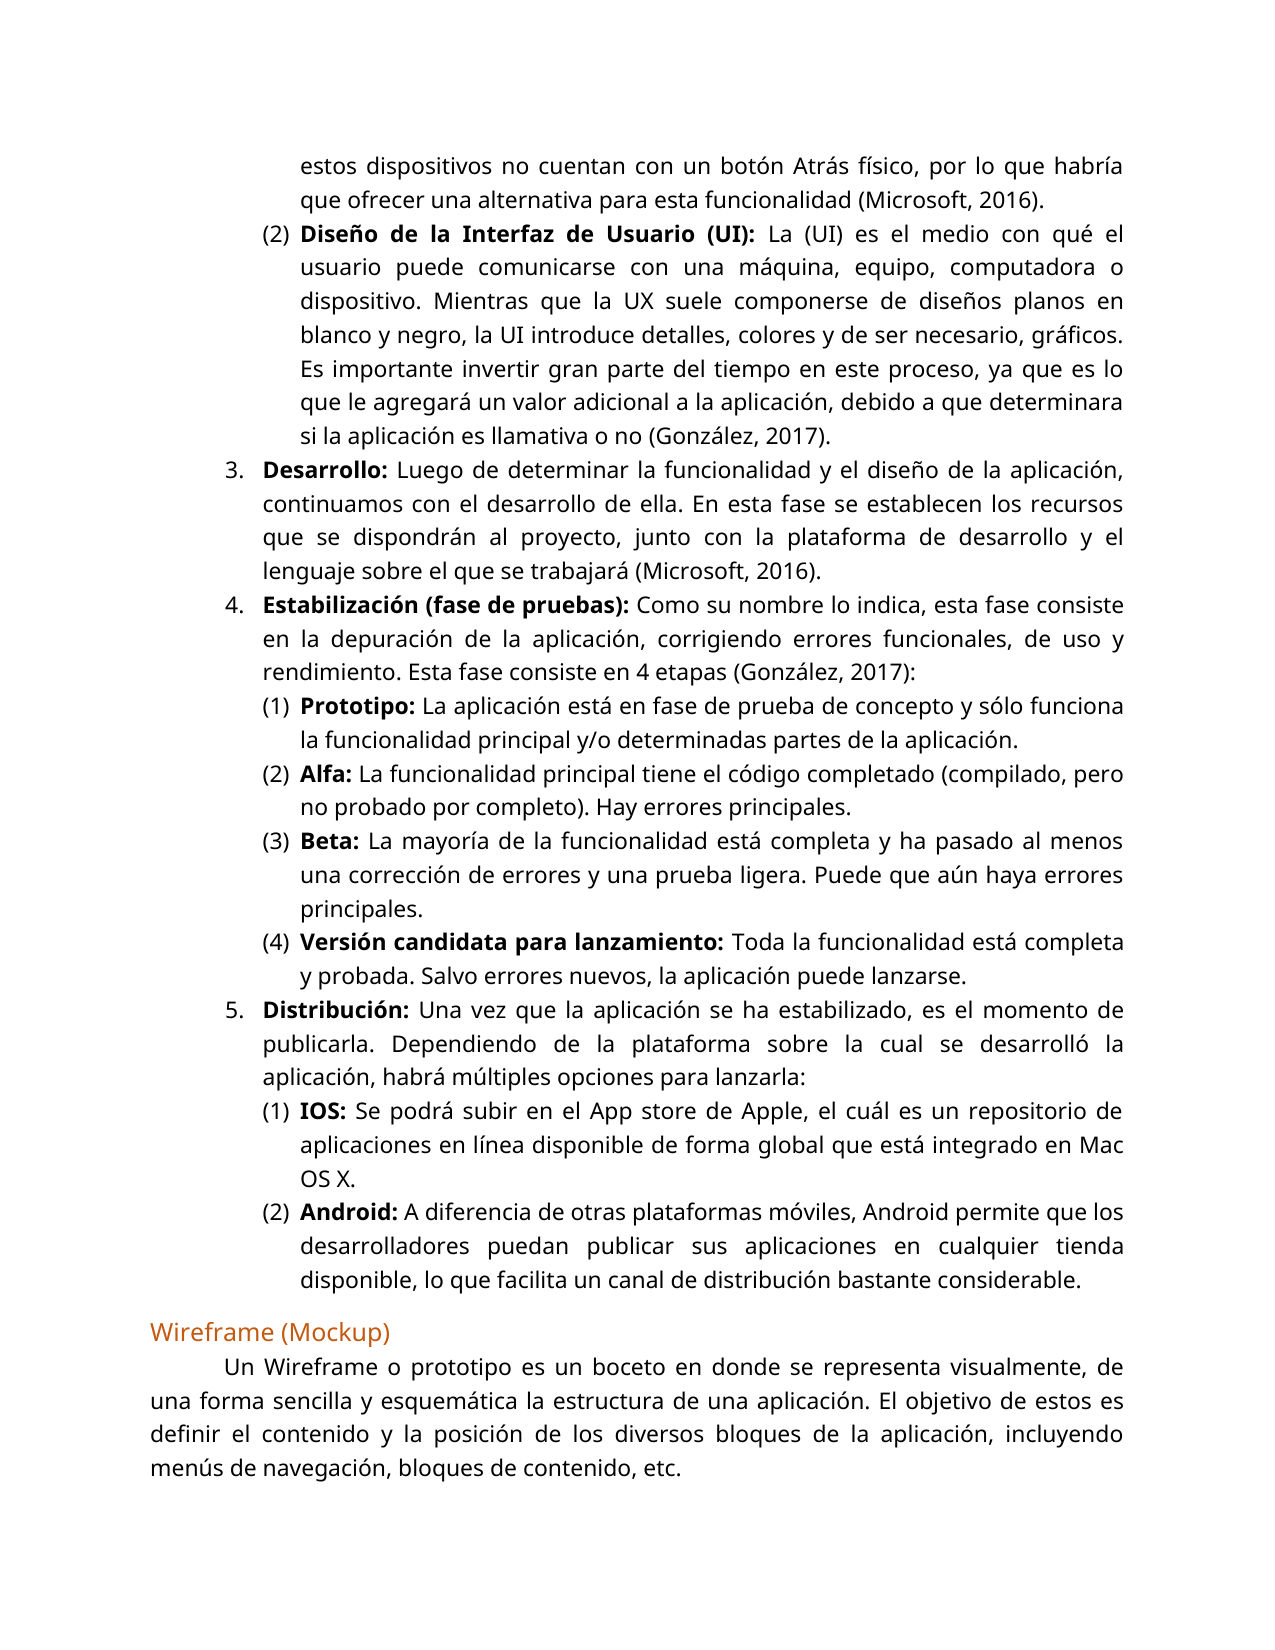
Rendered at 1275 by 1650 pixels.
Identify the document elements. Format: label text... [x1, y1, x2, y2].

list IOS: Se podrá subir en el App store de Apple, el cuál es un repositorio de aplicaciones en línea disponible de forma global que está integrado en Mac OS X. [262, 1095, 1125, 1194]
list Alfa: La funcionalidad principal tiene el código completado (compilado, pero no probado por completo). Hay errores principales. [262, 757, 1125, 822]
list Prototipo: La aplicación está en fase de prueba de concepto y sólo funciona la funcionalidad principal y/o determinadas partes de la aplicación. [262, 690, 1125, 755]
list Versión candidata para lanzamiento: Toda la funcionalidad está completa y probada. Salvo errores nuevos, la aplicación puede lanzarse. [262, 926, 1125, 991]
list Beta: La mayoría de la funcionalidad está completa y ha pasado al menos una corrección de errores y una prueba ligera. Puede que aún haya errores principales. [262, 825, 1125, 924]
list Android: A diferencia de otras plataformas móviles, Android permite que los desarrolladores puedan publicar sus aplicaciones en cualquier tienda disponible, lo que facilita un canal de distribución bastante considerable. [262, 1196, 1125, 1295]
list Diseño de la Interfaz de Usuario (UI): La (UI) es el medio con qué el usuario puede comunicarse con una máquina, equipo, computadora o dispositivo. Mientras que la UX suele componerse de diseños planos en blanco y negro, la UI introduce detalles, colores y de ser necesario, gráficos. Es importante invertir gran parte del tiempo en este proceso, ya que es lo que le agregará un valor adicional a la aplicación, debido a que determinara si la aplicación es llamativa o no (González, 2017). [262, 217, 1125, 451]
list Desarrollo: Luego de determinar la funcionalidad y el diseño de la aplicación, continuamos con el desarrollo de ella. En esta fase se establecen los recursos que se dispondrán al proyecto, junto con la plataforma de desarrollo y el lenguaje sobre el que se trabajará (Microsoft, 2016). [225, 454, 1125, 586]
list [262, 150, 1125, 215]
subtitle Wireframe (Mockup) [150, 1314, 1125, 1348]
list Estabilización (fase de pruebas): Como su nombre lo indica, esta fase consiste en la depuración de la aplicación, corrigiendo errores funcionales, de uso y rendimiento. Esta fase consiste en 4 etapas (González, 2017): [225, 589, 1125, 687]
list Distribución: Una vez que la aplicación se ha estabilizado, es el momento de publicarla. Dependiendo de la plataforma sobre la cual se desarrolló la aplicación, habrá múltiples opciones para lanzarla: [225, 994, 1125, 1092]
text Un Wireframe o prototipo es un boceto en donde se representa visualmente, de una forma sencilla y esquemática la estructura de una aplicación. El objetivo de estos es definir el contenido y la posición de los diversos bloques de la aplicación, incluyendo menús de navegación, bloques de contenido, etc. [150, 1351, 1125, 1483]
